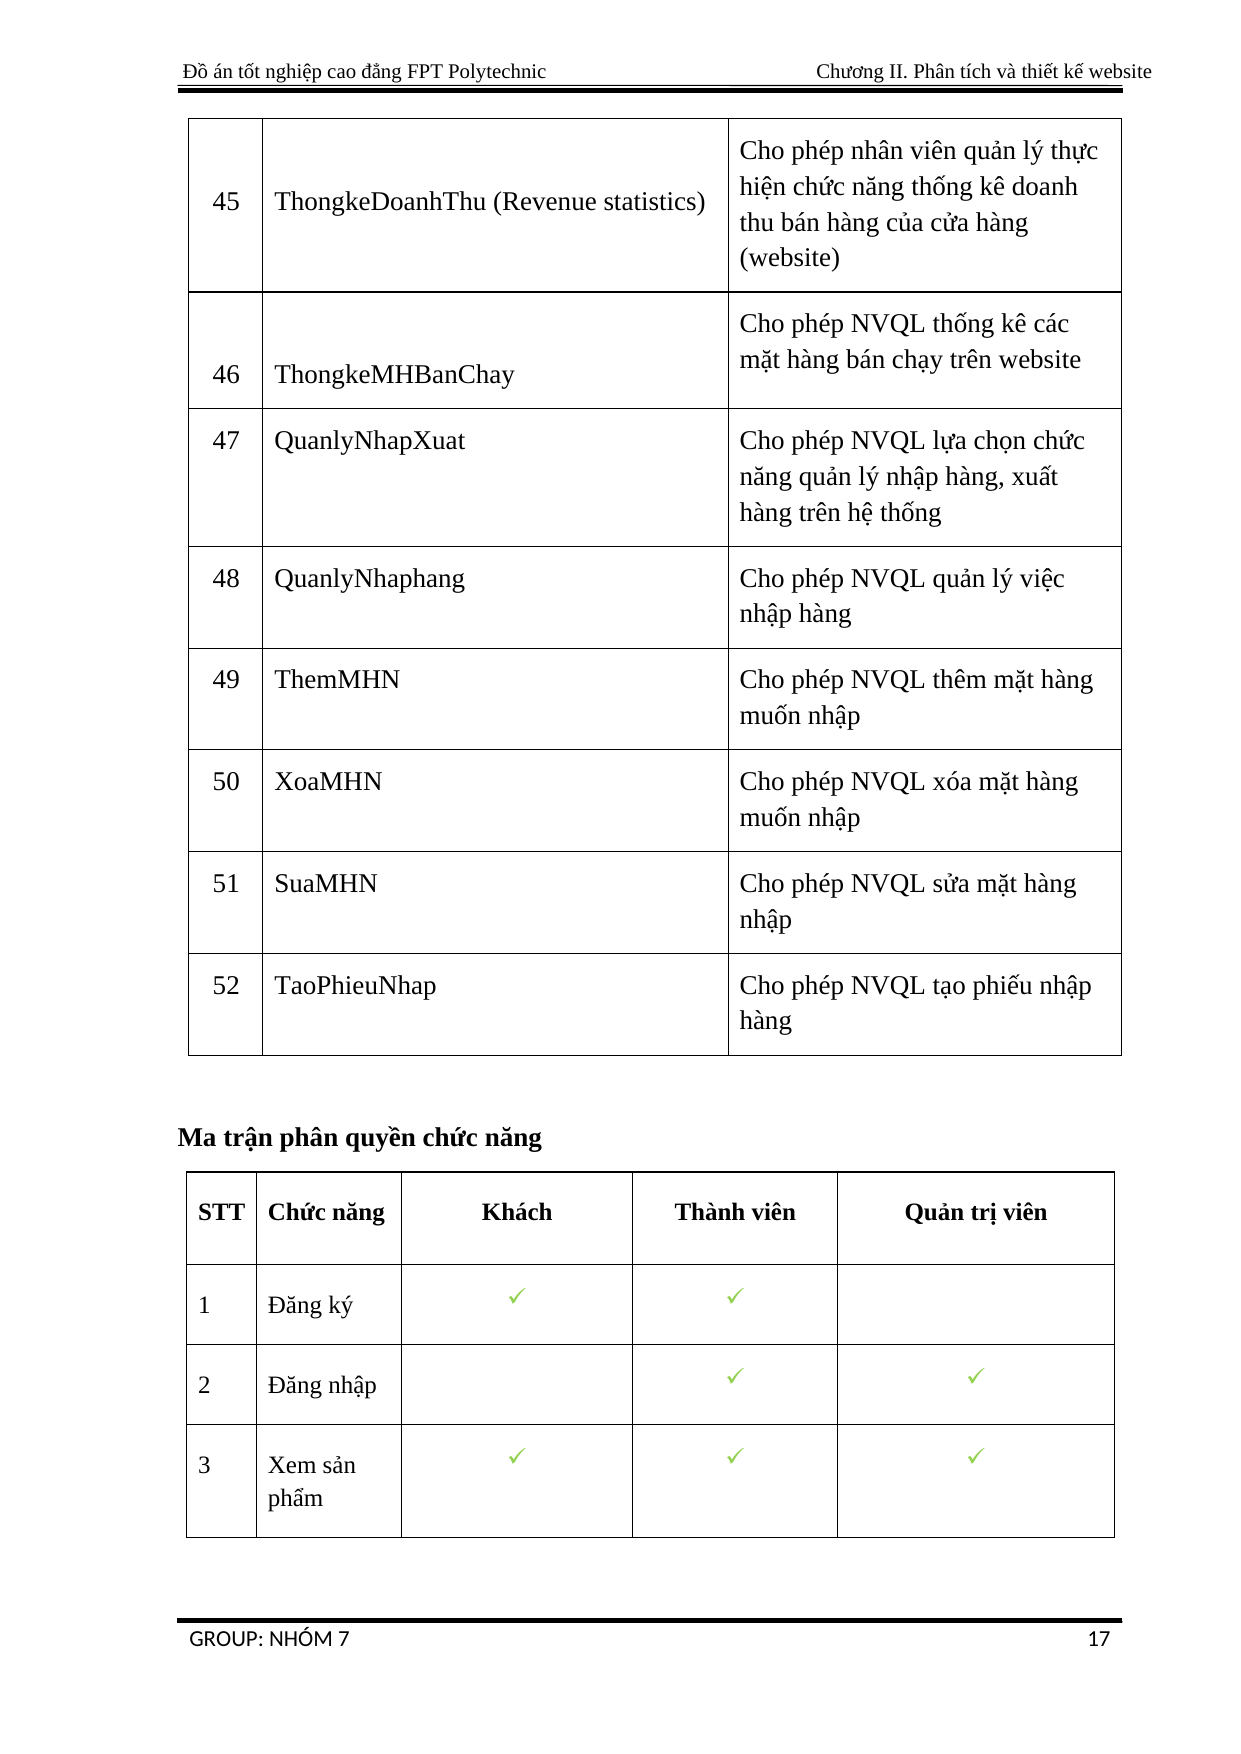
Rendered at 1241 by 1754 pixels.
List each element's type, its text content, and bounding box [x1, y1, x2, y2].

table_cell ThemMHN [263, 649, 728, 749]
table_cell Xem sản phẩm [257, 1425, 401, 1537]
table_cell Đăng nhập [257, 1345, 401, 1424]
table_cell [633, 1265, 837, 1344]
table_header Khách [402, 1173, 632, 1264]
table_cell Cho phép NVQL quản lý việc nhập hàng [729, 547, 1121, 647]
table_header STT [187, 1173, 256, 1264]
table_cell QuanlyNhapXuat [263, 409, 728, 546]
table_cell Cho phép NVQL sửa mặt hàng nhập [729, 852, 1121, 953]
table_cell TaoPhieuNhap [263, 954, 728, 1054]
table_cell [838, 1425, 1114, 1537]
table_header Chức năng [257, 1173, 401, 1264]
table_cell 51 [189, 852, 262, 953]
table_header Thành viên [633, 1173, 837, 1264]
text Ma trận phân quyền chức năng [177, 1121, 1122, 1152]
table_cell 52 [189, 954, 262, 1054]
table_cell [838, 1345, 1114, 1424]
table_cell [838, 1265, 1114, 1344]
table_cell ThongkeDoanhThu (Revenue statistics) [263, 119, 728, 291]
table_cell Cho phép NVQL tạo phiếu nhập hàng [729, 954, 1121, 1054]
table_cell [402, 1425, 632, 1537]
table_cell Cho phép NVQL thống kê các mặt hàng bán chạy trên website [729, 293, 1121, 408]
table_cell 47 [189, 409, 262, 546]
table_cell [402, 1265, 632, 1344]
table_cell SuaMHN [263, 852, 728, 953]
table_cell QuanlyNhaphang [263, 547, 728, 647]
table_cell Cho phép NVQL thêm mặt hàng muốn nhập [729, 649, 1121, 749]
table_cell [633, 1345, 837, 1424]
table_header Quản trị viên [838, 1173, 1114, 1264]
table_cell 1 [187, 1265, 256, 1344]
table_cell ThongkeMHBanChay [263, 293, 728, 408]
table_cell 2 [187, 1345, 256, 1424]
table_cell 49 [189, 649, 262, 749]
table_cell Cho phép nhân viên quản lý thực hiện chức năng thống kê doanh thu bán hàng của cửa hàng (website) [729, 119, 1121, 291]
table_cell 3 [187, 1425, 256, 1537]
table_cell [633, 1425, 837, 1537]
table_cell 50 [189, 750, 262, 851]
table_cell 48 [189, 547, 262, 647]
table_cell [402, 1345, 632, 1424]
table_cell Cho phép NVQL xóa mặt hàng muốn nhập [729, 750, 1121, 851]
table_cell 46 [189, 293, 262, 408]
table_cell Đăng ký [257, 1265, 401, 1344]
table_cell 45 [189, 119, 262, 291]
table_cell Cho phép NVQL lựa chọn chức năng quản lý nhập hàng, xuất hàng trên hệ thống [729, 409, 1121, 546]
table_cell XoaMHN [263, 750, 728, 851]
